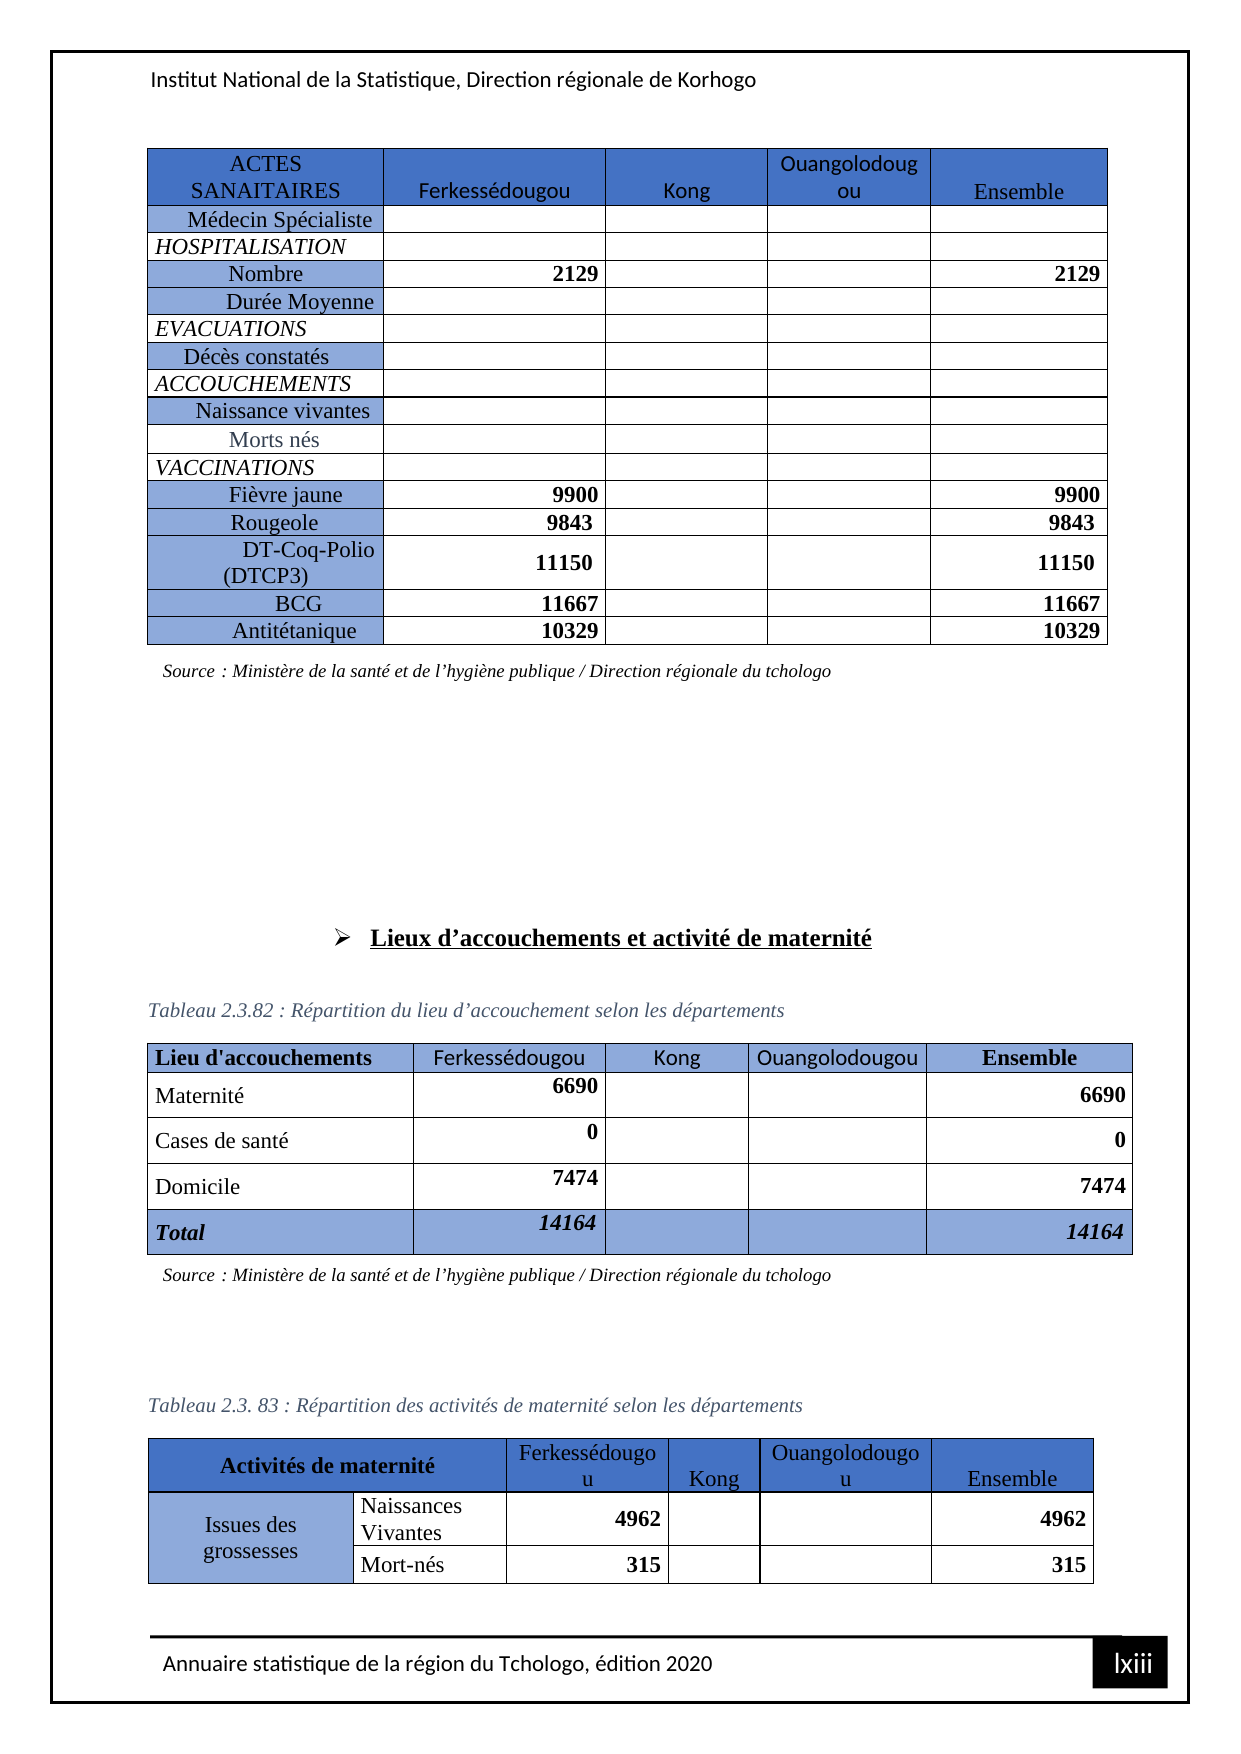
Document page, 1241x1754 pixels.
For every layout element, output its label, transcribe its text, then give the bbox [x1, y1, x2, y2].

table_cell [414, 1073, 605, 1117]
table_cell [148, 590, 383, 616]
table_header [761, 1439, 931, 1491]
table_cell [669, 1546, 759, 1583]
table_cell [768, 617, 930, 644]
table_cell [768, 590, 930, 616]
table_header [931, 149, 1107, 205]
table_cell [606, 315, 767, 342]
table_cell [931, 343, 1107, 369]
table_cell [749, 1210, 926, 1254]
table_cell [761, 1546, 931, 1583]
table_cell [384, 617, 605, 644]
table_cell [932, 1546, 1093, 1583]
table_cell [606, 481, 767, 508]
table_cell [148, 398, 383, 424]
subtitle Lieux d’accouchements et activité de maternité [333, 923, 1093, 952]
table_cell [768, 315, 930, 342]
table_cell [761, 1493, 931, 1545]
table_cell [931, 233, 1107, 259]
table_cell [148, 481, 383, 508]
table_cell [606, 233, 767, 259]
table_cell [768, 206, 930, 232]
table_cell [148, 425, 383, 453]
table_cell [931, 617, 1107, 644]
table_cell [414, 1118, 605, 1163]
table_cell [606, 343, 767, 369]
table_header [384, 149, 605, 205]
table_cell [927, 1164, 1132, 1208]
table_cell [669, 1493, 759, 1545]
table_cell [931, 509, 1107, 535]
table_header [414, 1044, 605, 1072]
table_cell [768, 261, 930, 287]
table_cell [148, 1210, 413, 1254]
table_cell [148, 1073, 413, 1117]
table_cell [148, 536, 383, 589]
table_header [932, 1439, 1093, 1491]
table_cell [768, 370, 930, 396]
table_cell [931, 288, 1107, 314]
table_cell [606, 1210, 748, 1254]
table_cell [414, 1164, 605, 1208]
text Tableau 2.3.82 : Répartition du lieu d’accouchement selon les départements [148, 998, 1093, 1022]
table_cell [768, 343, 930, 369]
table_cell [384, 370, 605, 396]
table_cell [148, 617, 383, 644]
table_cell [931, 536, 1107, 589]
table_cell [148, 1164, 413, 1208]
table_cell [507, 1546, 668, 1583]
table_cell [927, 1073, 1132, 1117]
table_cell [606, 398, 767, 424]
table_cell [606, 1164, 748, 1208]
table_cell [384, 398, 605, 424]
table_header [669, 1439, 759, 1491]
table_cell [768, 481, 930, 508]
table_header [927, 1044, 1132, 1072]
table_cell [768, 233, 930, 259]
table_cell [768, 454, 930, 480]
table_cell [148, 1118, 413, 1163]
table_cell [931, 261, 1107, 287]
text Tableau 2.3. 83 : Répartition des activités de maternité selon les départements [148, 1393, 1093, 1417]
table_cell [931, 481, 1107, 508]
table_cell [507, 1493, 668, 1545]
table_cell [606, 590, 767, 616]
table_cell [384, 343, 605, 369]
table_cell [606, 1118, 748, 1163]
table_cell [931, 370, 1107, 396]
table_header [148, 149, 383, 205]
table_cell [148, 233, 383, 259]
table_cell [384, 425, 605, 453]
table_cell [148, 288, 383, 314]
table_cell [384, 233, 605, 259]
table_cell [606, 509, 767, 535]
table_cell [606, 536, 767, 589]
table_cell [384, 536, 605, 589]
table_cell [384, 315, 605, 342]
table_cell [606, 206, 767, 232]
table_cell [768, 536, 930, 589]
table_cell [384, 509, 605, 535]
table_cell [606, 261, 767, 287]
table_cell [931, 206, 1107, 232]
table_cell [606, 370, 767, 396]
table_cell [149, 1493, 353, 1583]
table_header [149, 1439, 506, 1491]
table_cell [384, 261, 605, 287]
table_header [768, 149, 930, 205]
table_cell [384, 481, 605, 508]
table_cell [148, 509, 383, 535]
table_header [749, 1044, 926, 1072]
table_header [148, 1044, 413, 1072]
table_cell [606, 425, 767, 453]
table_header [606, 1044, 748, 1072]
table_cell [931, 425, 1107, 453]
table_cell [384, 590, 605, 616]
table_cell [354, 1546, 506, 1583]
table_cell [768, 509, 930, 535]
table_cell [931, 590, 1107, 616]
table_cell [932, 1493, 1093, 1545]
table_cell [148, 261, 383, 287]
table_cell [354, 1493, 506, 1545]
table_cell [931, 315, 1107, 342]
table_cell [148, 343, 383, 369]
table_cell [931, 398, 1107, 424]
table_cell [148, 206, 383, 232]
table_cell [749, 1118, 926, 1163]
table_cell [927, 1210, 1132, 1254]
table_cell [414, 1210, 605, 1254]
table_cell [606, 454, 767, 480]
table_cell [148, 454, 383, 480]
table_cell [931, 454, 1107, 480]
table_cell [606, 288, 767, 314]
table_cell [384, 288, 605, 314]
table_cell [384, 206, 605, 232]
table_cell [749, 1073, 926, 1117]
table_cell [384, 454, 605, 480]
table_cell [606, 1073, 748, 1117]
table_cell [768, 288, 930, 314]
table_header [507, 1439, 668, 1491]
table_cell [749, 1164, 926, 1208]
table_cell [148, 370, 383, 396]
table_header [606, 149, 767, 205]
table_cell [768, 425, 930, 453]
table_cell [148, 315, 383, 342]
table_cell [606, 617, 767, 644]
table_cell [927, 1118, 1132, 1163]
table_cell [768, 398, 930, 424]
